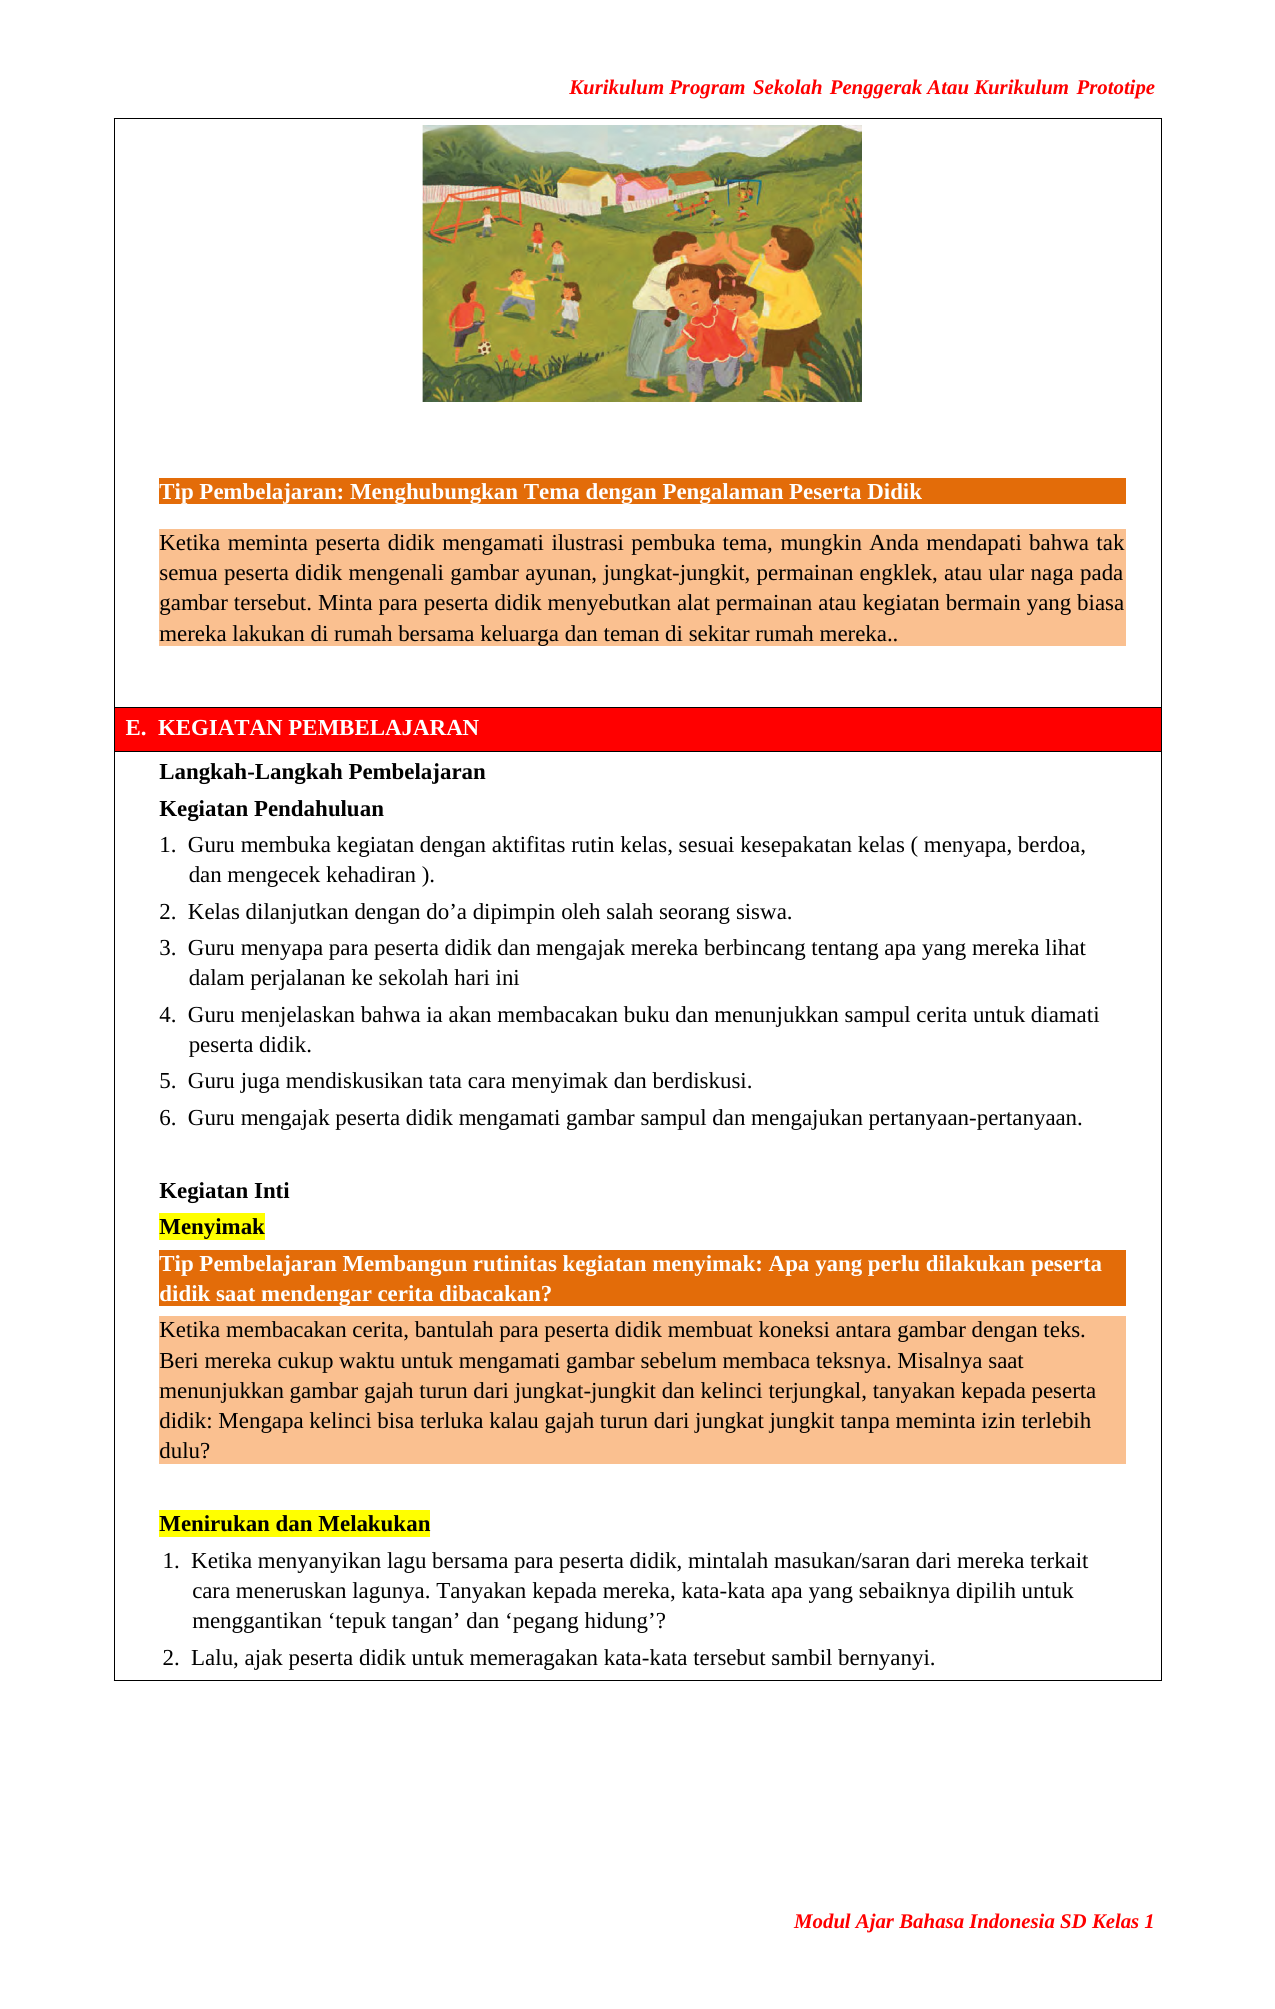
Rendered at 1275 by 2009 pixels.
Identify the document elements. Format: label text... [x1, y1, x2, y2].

table_cell Tip Pembelajaran: Menghubungkan Tema dengan Pengalaman Peserta Didik Ketika meminta peserta didik mengamati ilustrasi pembuka tema, mungkin Anda mendapati bahwa tak semua peserta didik mengenali gambar ayunan, jungkat-jungkit, permainan engklek, atau ular naga pada gambar tersebut. Minta para peserta didik menyebutkan alat permainan atau kegiatan bermain yang biasa mereka lakukan di rumah bersama keluarga dan teman di sekitar rumah mereka.. [115, 119, 1161, 707]
table_cell E. KEGIATAN PEMBELAJARAN [115, 708, 1161, 751]
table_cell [115, 752, 1161, 1680]
picture [422, 125, 862, 402]
